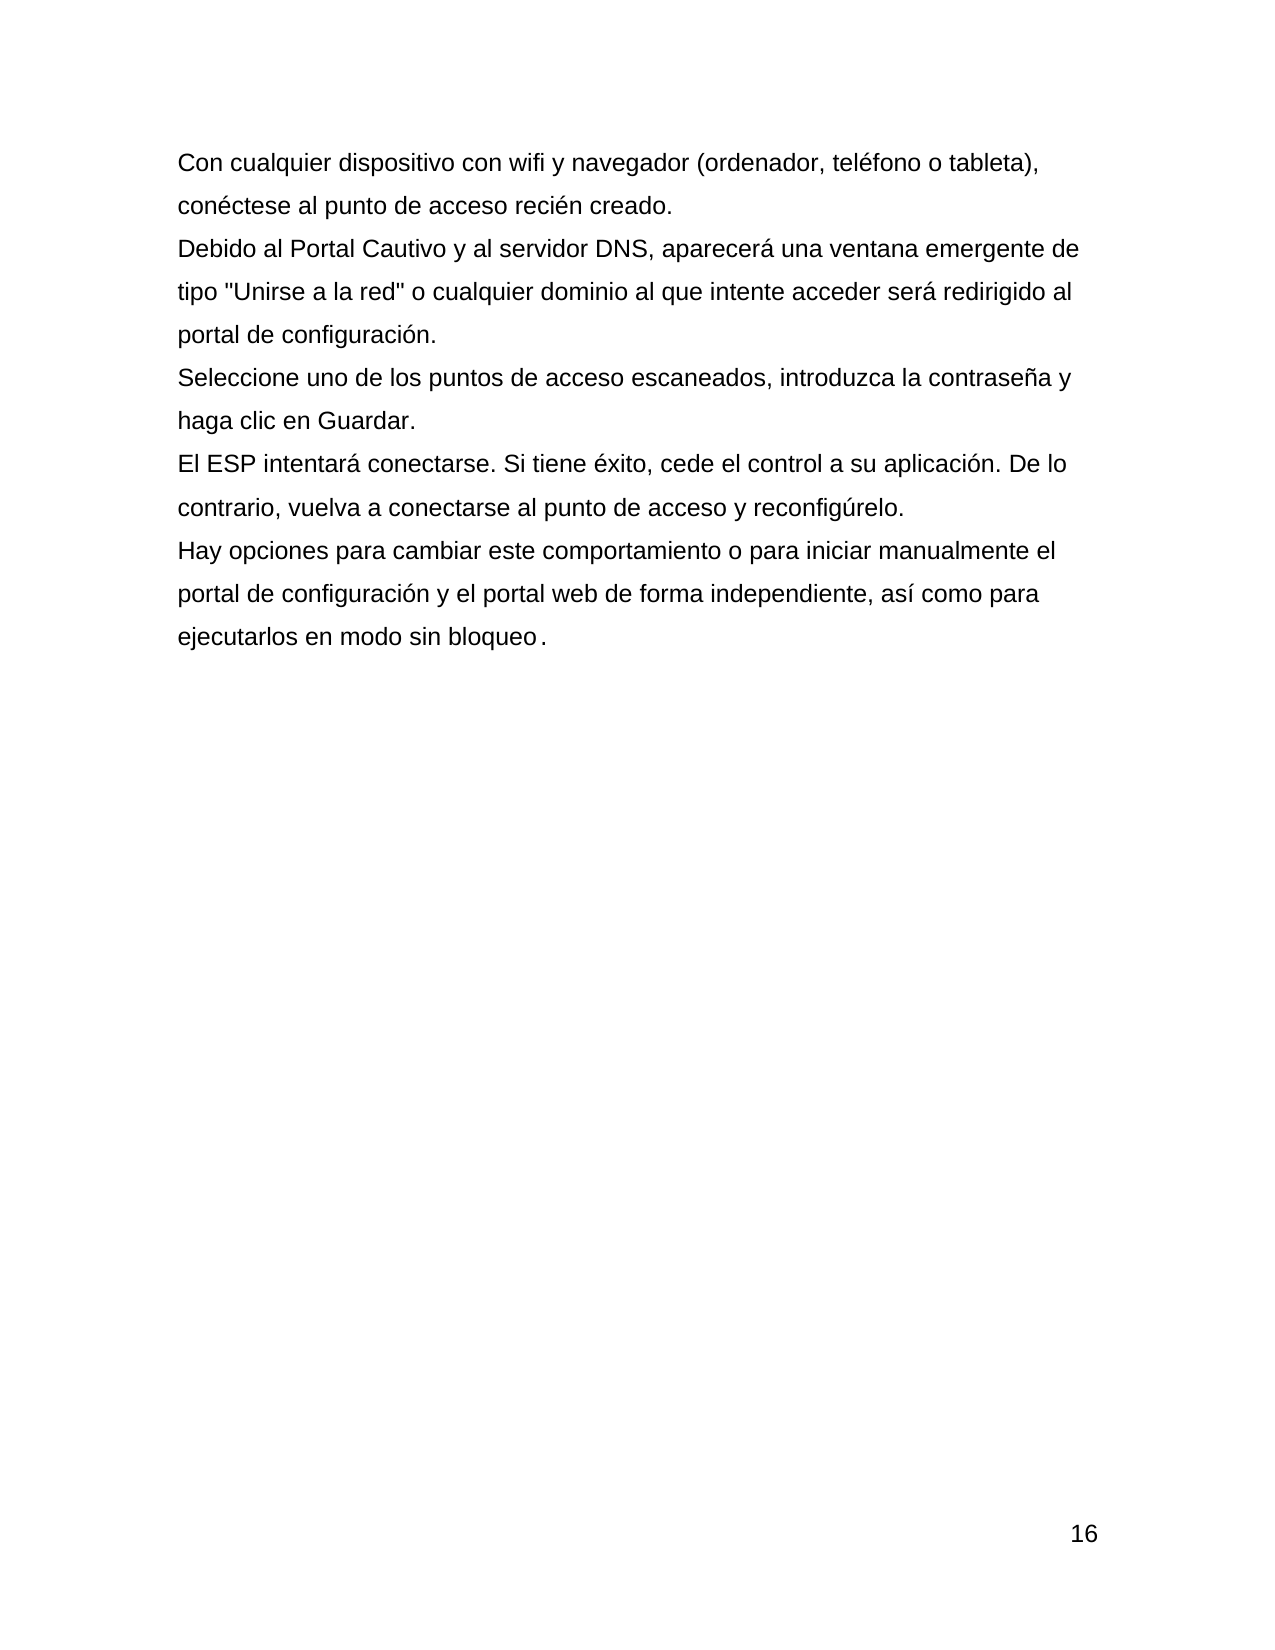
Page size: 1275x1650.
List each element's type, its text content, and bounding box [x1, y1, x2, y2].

text Con cualquier dispositivo con wifi y navegador (ordenador, teléfono o tableta), conéctese al punto de acceso recién creado. [177, 148, 1098, 219]
text El ESP intentará conectarse. Si tiene éxito, cede el control a su aplicación. De lo contrario, vuelva a conectarse al punto de acceso y reconfigúrelo. [177, 449, 1098, 521]
text Seleccione uno de los puntos de acceso escaneados, introduzca la contraseña y haga clic en Guardar. [177, 363, 1098, 435]
text Hay opciones para cambiar este comportamiento o para iniciar manualmente el portal de configuración y el portal web de forma independiente, así como para ejecutarlos en modo sin bloqueo. [177, 536, 1098, 652]
text Debido al Portal Cautivo y al servidor DNS, aparecerá una ventana emergente de tipo "Unirse a la red" o cualquier dominio al que intente acceder será redirigido al portal de configuración. [177, 234, 1098, 349]
